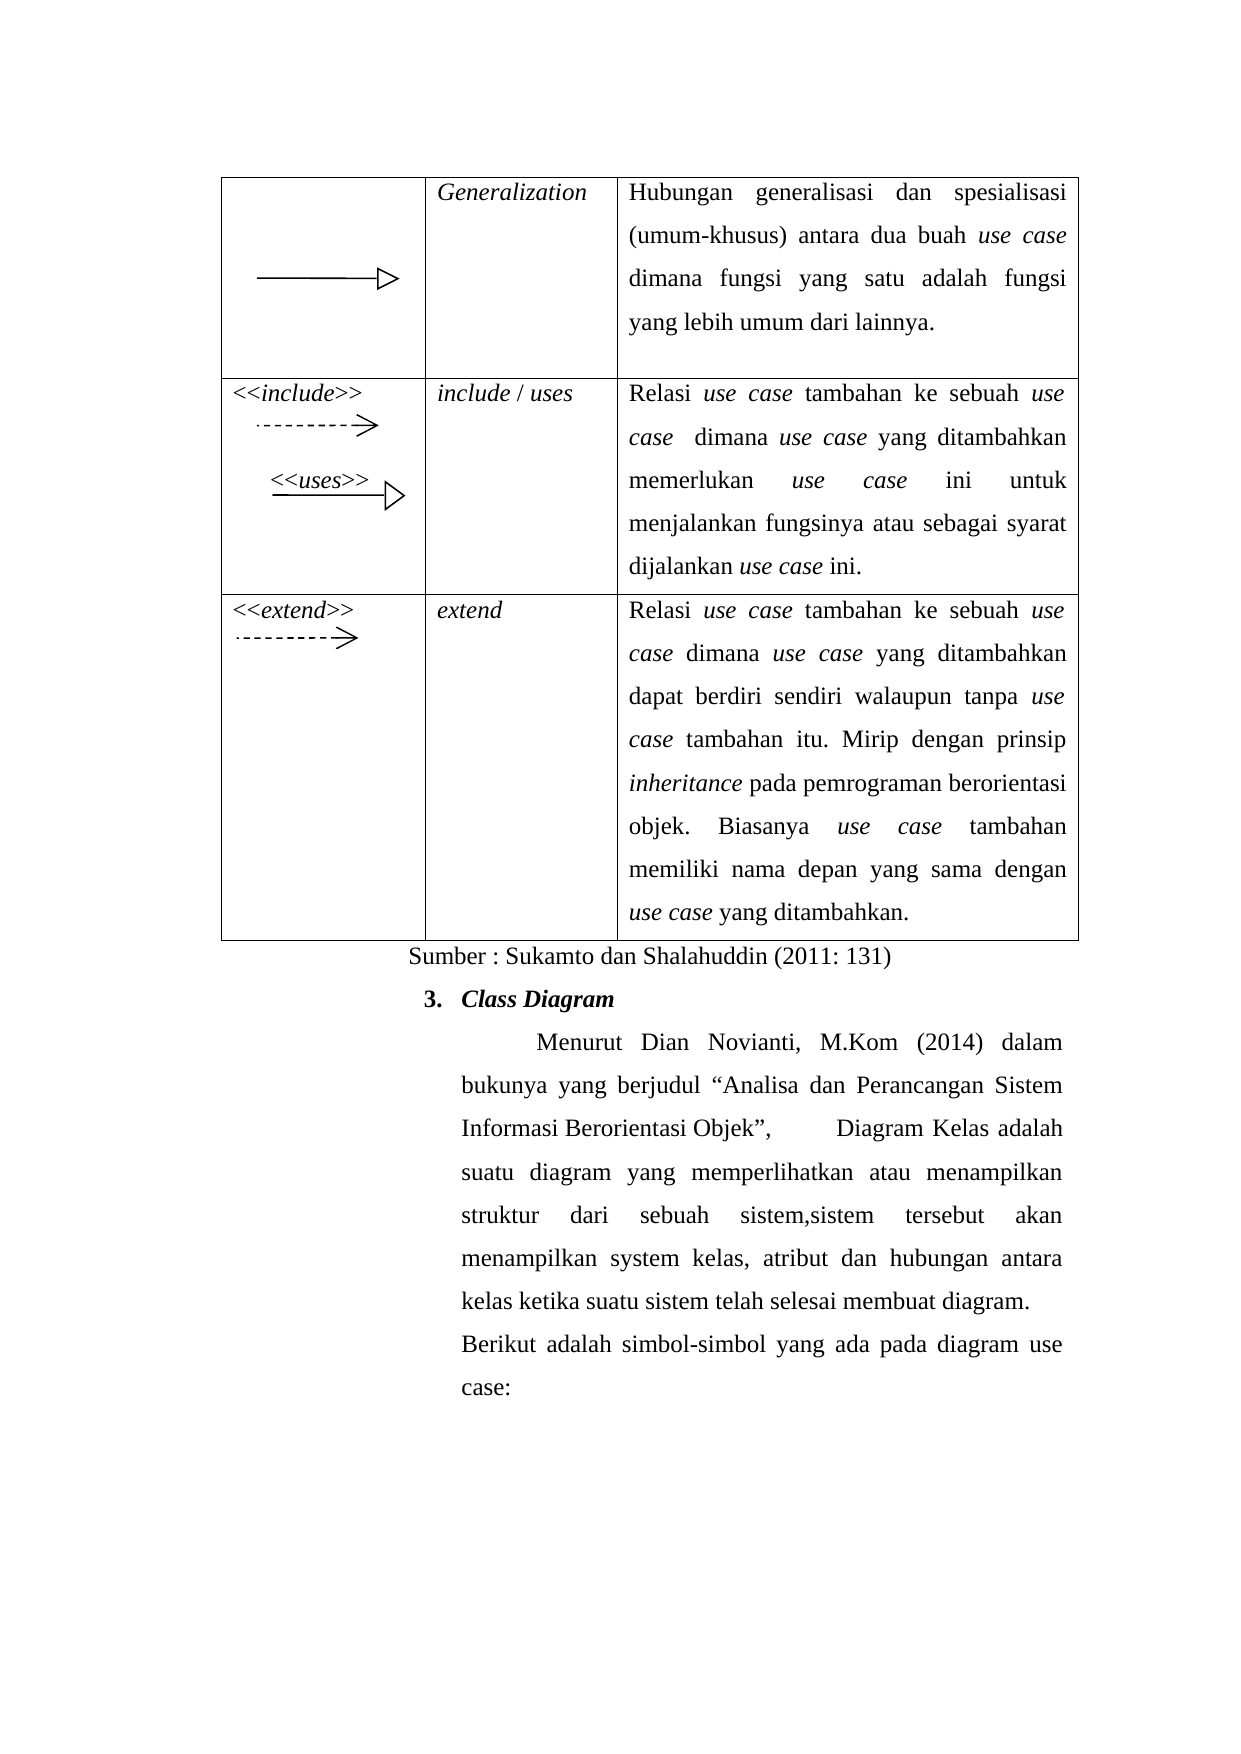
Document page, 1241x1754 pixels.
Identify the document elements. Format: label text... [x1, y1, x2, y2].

text Sumber : Sukamto dan Shalahuddin (2011: 131) [236, 941, 1063, 970]
table_cell Relasi use case tambahan ke sebuah use case dimana use case yang ditambahkan memerlukan use case ini untuk menjalankan fungsinya atau sebagai syarat dijalankan use case ini. [618, 379, 1078, 594]
table_cell Relasi use case tambahan ke sebuah use case dimana use case yang ditambahkan dapat berdiri sendiri walaupun tanpa use case tambahan itu. Mirip dengan prinsip inheritance pada pemrograman berorientasi objek. Biasanya use case tambahan memiliki nama depan yang sama dengan use case yang ditambahkan. [618, 595, 1078, 940]
table_cell Hubungan generalisasi dan spesialisasi (umum-khusus) antara dua buah use case dimana fungsi yang satu adalah fungsi yang lebih umum dari lainnya. [618, 178, 1078, 377]
text Berikut adalah simbol-simbol yang ada pada diagram use case: [461, 1329, 1063, 1401]
list Class Diagram [424, 984, 1063, 1013]
table_cell extend [426, 595, 617, 940]
table_cell Generalization [426, 178, 617, 377]
table_cell <<extend>> [222, 595, 425, 940]
text Menurut Dian Novianti, M.Kom (2014) dalam bukunya yang berjudul “Analisa dan Perancangan Sistem Informasi Berorientasi Objek”, Diagram Kelas adalah suatu diagram yang memperlihatkan atau menampilkan struktur dari sebuah sistem,sistem tersebut akan menampilkan system kelas, atribut dan hubungan antara kelas ketika suatu sistem telah selesai membuat diagram. [461, 1027, 1063, 1315]
table_cell <<include>> <<uses>> [222, 379, 425, 594]
table_cell include / uses [426, 379, 617, 594]
table_cell [222, 178, 425, 377]
